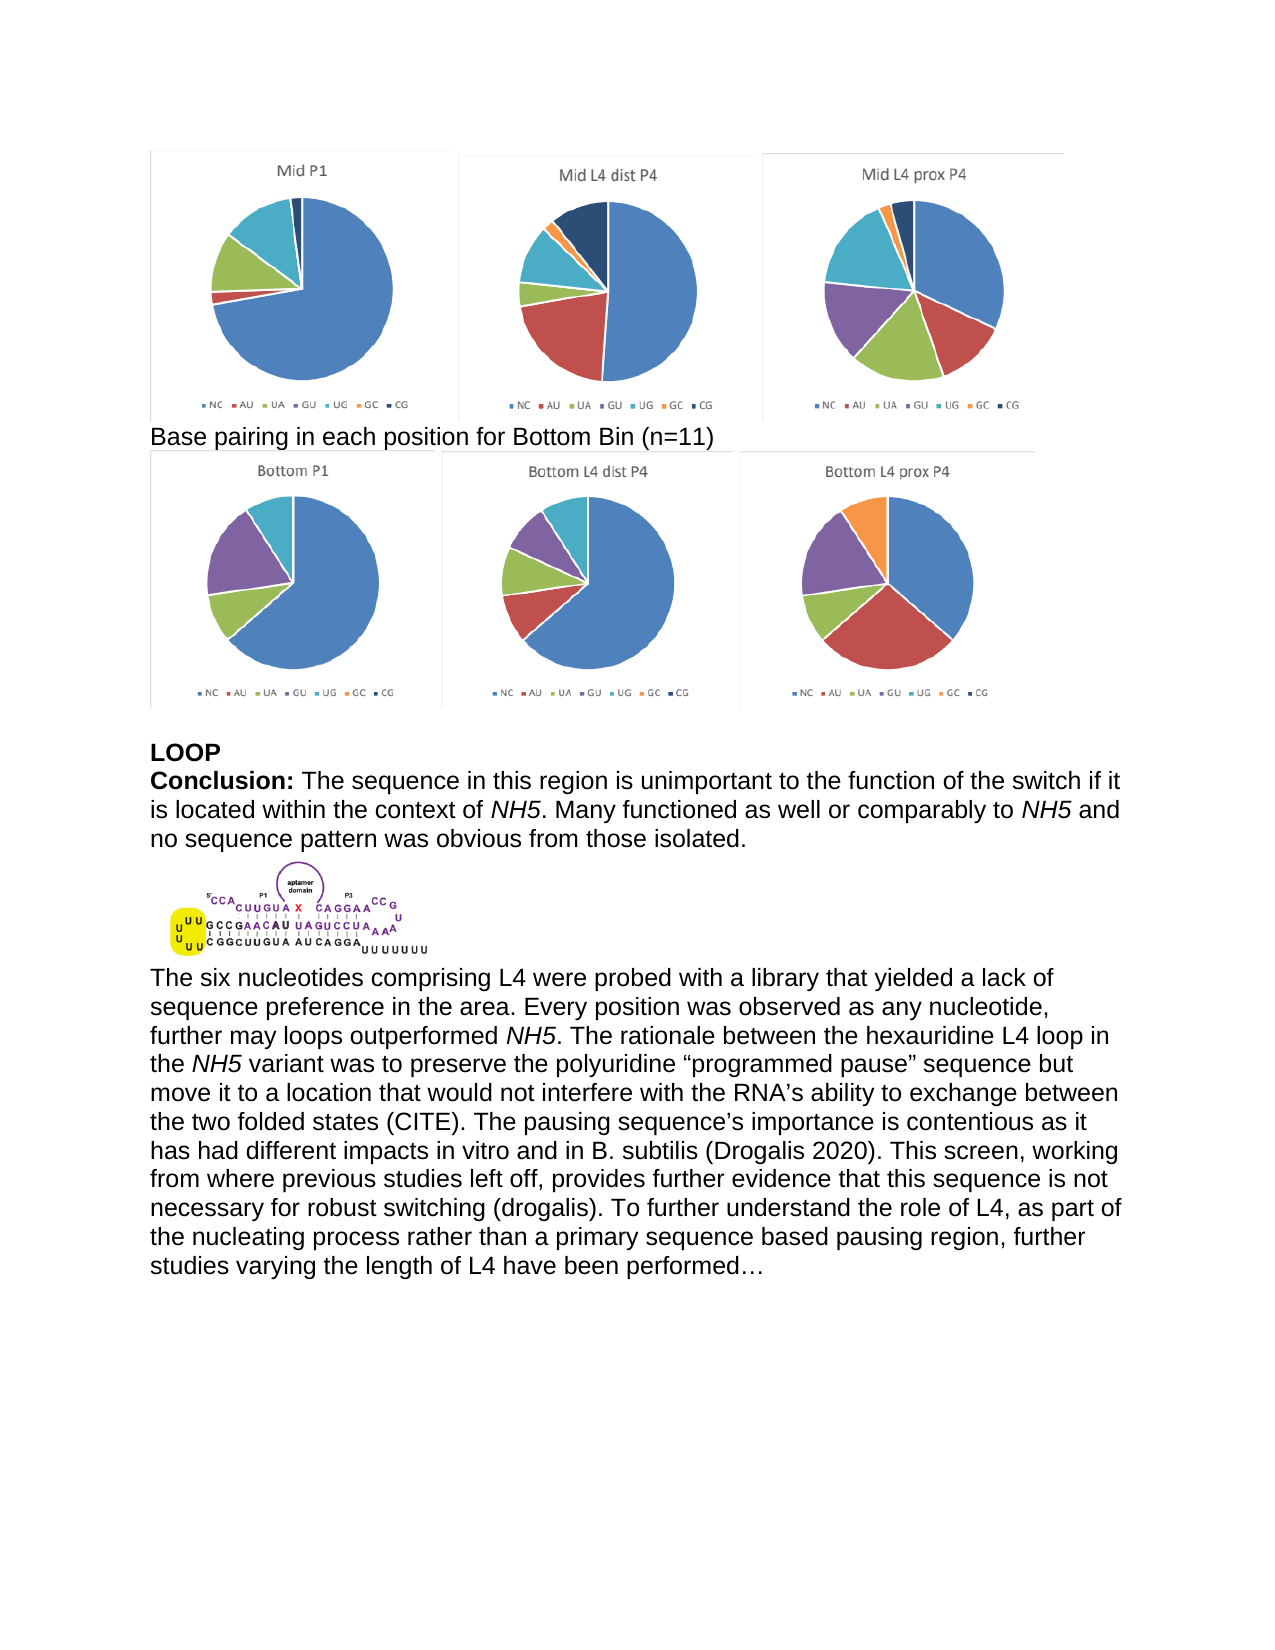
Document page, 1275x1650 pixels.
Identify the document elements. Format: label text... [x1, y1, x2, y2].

text LOOP [150, 737, 1125, 766]
text Base pairing in each position for Bottom Bin (n=11) [150, 422, 1125, 450]
picture [150, 852, 432, 964]
text The six nucleotides comprising L4 were probed with a library that yielded a lack of sequence preference in the area. Every position was observed as any nucleotide, further may loops outperformed NH5. The rationale between the hexauridine L4 loop in the NH5 variant was to preserve the polyuridine “programmed pause” sequence but move it to a location that would not interfere with the RNA’s ability to exchange between the two folded states (CITE). The pausing sequence’s importance is contentious as it has had different impacts in vitro and in B. subtilis (Drogalis 2020). This screen, working from where previous studies left off, provides further evidence that this sequence is not necessary for robust switching (drogalis). To further understand the role of L4, as part of the nucleating process rather than a primary sequence based pausing region, further studies varying the length of L4 have been performed… [150, 963, 1125, 1279]
text Conclusion: The sequence in this region is unimportant to the function of the switch if it is located within the context of NH5. Many functioned as well or comparably to NH5 and no sequence pattern was obvious from those isolated. [150, 766, 1125, 852]
